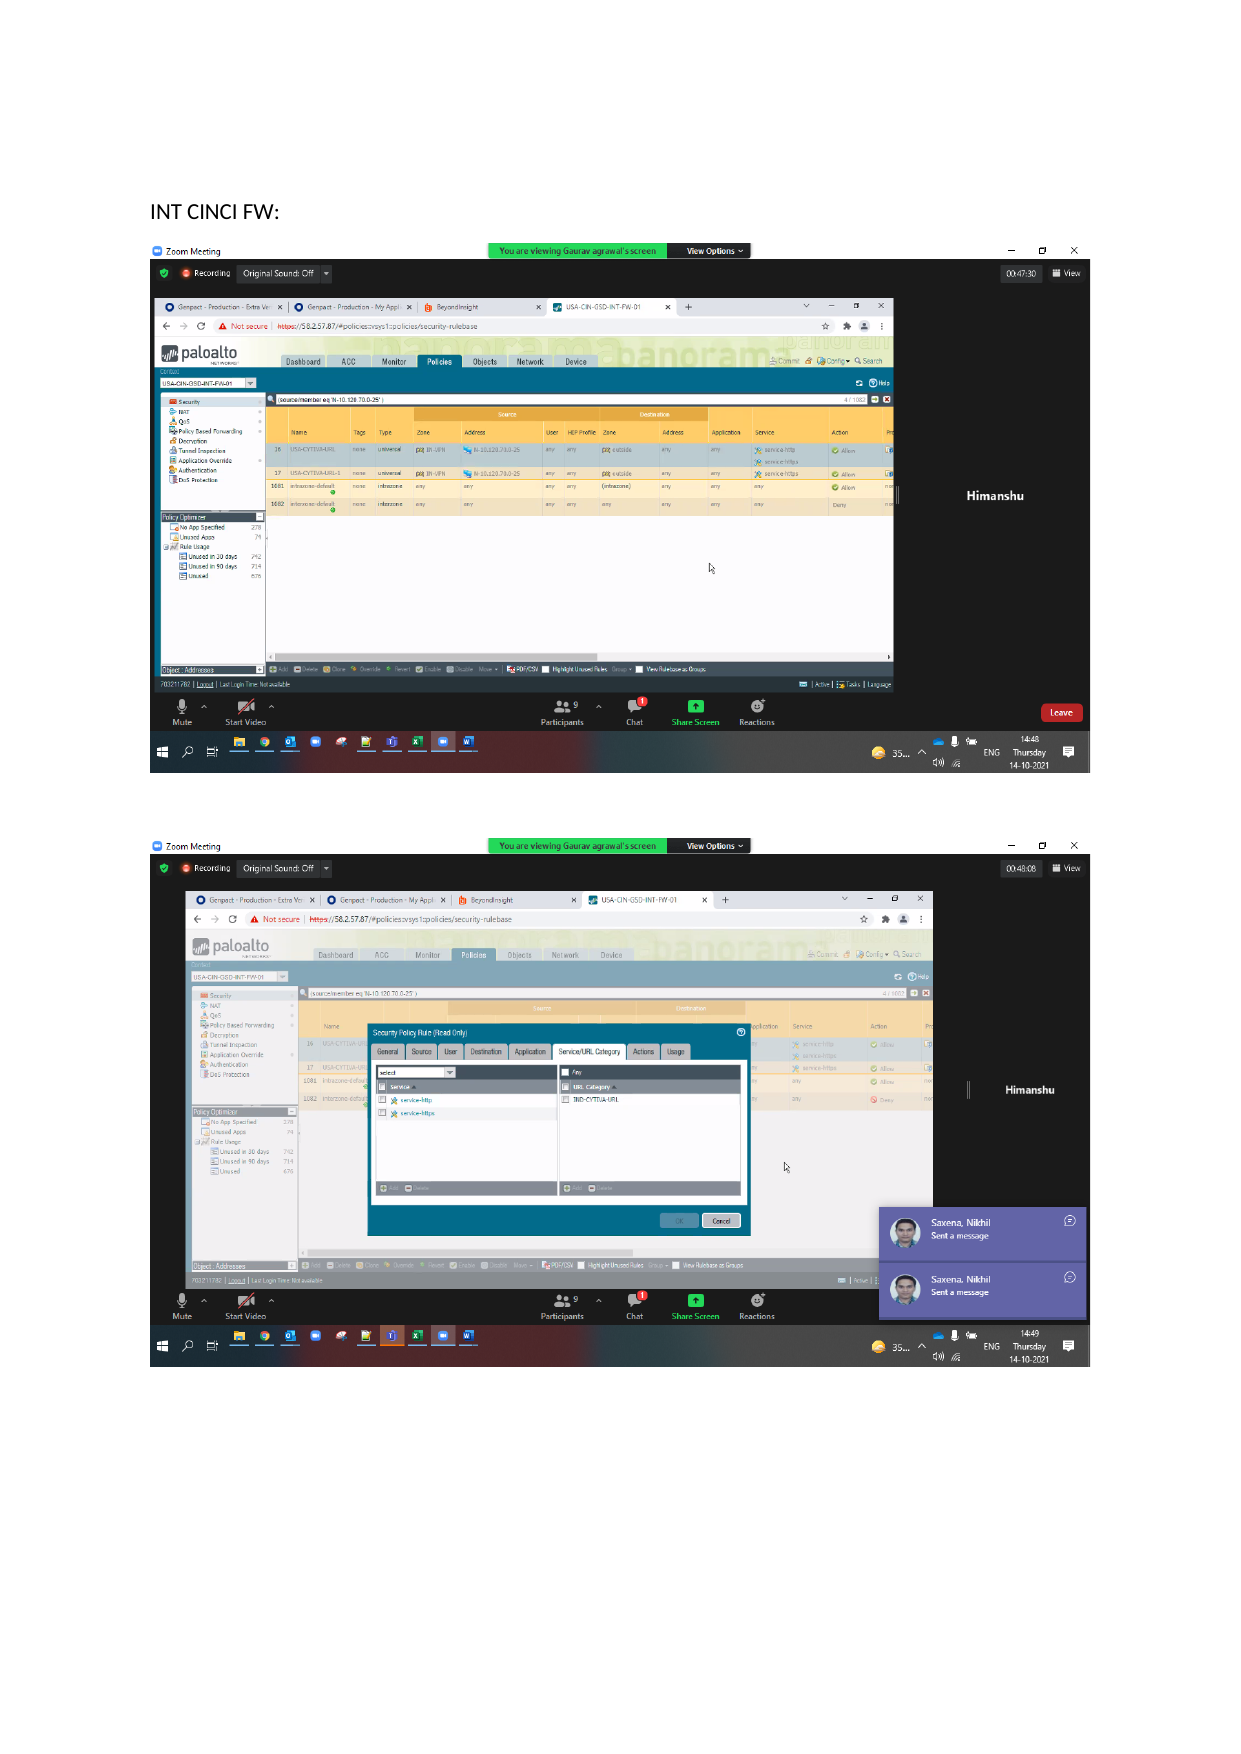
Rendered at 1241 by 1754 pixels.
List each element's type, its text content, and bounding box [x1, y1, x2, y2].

picture [150, 243, 1091, 773]
picture [150, 838, 1091, 1367]
text INT CINCI FW: [150, 197, 1090, 225]
